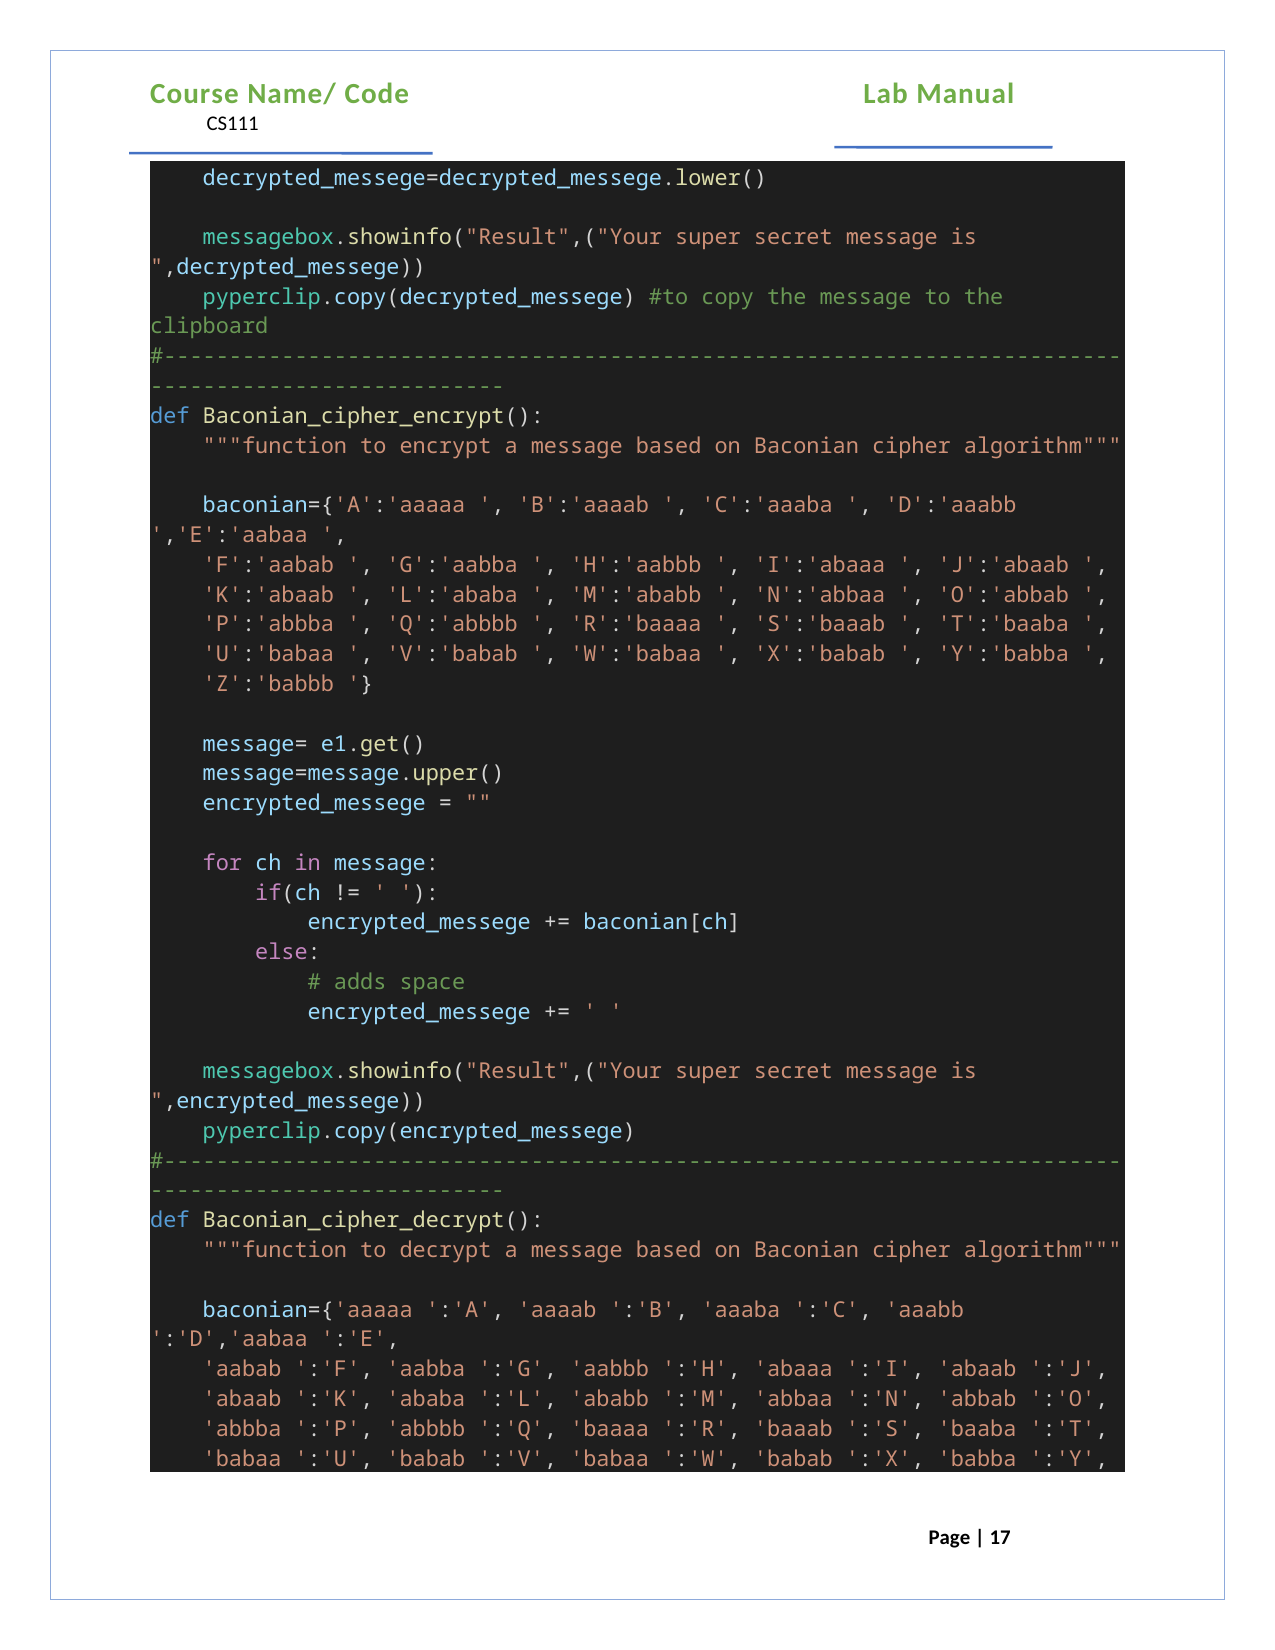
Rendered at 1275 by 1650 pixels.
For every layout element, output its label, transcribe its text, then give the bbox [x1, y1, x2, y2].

text pyperclip.copy(decrypted_messege) #to copy the message to the clipboard [150, 281, 1125, 340]
text decrypted_messege=decrypted_messege.lower() [150, 161, 1125, 191]
text """function to encrypt a message based on Baconian cipher algorithm""" [150, 429, 1125, 459]
text 'aabab ':'F', 'aabba ':'G', 'aabbb ':'H', 'abaaa ':'I', 'abaab ':'J', [150, 1353, 1125, 1383]
text encrypted_messege += ' ' [150, 996, 1125, 1025]
text 'K':'abaab ', 'L':'ababa ', 'M':'ababb ', 'N':'abbaa ', 'O':'abbab ', [150, 578, 1125, 608]
text encrypted_messege += baconian[ch] [150, 906, 1125, 936]
text messagebox.showinfo("Result",("Your super secret message is ",encrypted_messege)) [150, 1055, 1125, 1115]
text 'P':'abbba ', 'Q':'abbbb ', 'R':'baaaa ', 'S':'baaab ', 'T':'baaba ', [150, 608, 1125, 638]
text else: [150, 936, 1125, 966]
text #---------------------------------------------------------------------------------------------------- [150, 340, 1125, 400]
text pyperclip.copy(encrypted_messege) [150, 1115, 1125, 1144]
text message=message.upper() [150, 757, 1125, 787]
text """function to decrypt a message based on Baconian cipher algorithm""" [150, 1234, 1125, 1264]
text 'abaab ':'K', 'ababa ':'L', 'ababb ':'M', 'abbaa ':'N', 'abbab ':'O', [150, 1383, 1125, 1413]
text baconian={'aaaaa ':'A', 'aaaab ':'B', 'aaaba ':'C', 'aaabb ':'D','aabaa ':'E', [150, 1293, 1125, 1353]
text messagebox.showinfo("Result",("Your super secret message is ",decrypted_messege)) [150, 221, 1125, 281]
text 'abbba ':'P', 'abbbb ':'Q', 'baaaa ':'R', 'baaab ':'S', 'baaba ':'T', [150, 1413, 1125, 1442]
text if(ch != ' '): [150, 876, 1125, 906]
text for ch in message: [150, 847, 1125, 876]
text 'F':'aabab ', 'G':'aabba ', 'H':'aabbb ', 'I':'abaaa ', 'J':'abaab ', [150, 549, 1125, 578]
text 'U':'babaa ', 'V':'babab ', 'W':'babaa ', 'X':'babab ', 'Y':'babba ', [150, 638, 1125, 668]
text 'babaa ':'U', 'babab ':'V', 'babaa ':'W', 'babab ':'X', 'babba ':'Y', [150, 1442, 1125, 1472]
text #---------------------------------------------------------------------------------------------------- [150, 1144, 1125, 1204]
text baconian={'A':'aaaaa ', 'B':'aaaab ', 'C':'aaaba ', 'D':'aaabb ','E':'aabaa ', [150, 489, 1125, 549]
text encrypted_messege = "" [150, 787, 1125, 817]
text 'Z':'babbb '} [150, 668, 1125, 698]
text def Baconian_cipher_encrypt(): [150, 400, 1125, 429]
text # adds space [150, 966, 1125, 996]
text def Baconian_cipher_decrypt(): [150, 1204, 1125, 1234]
text message= e1.get() [150, 727, 1125, 757]
